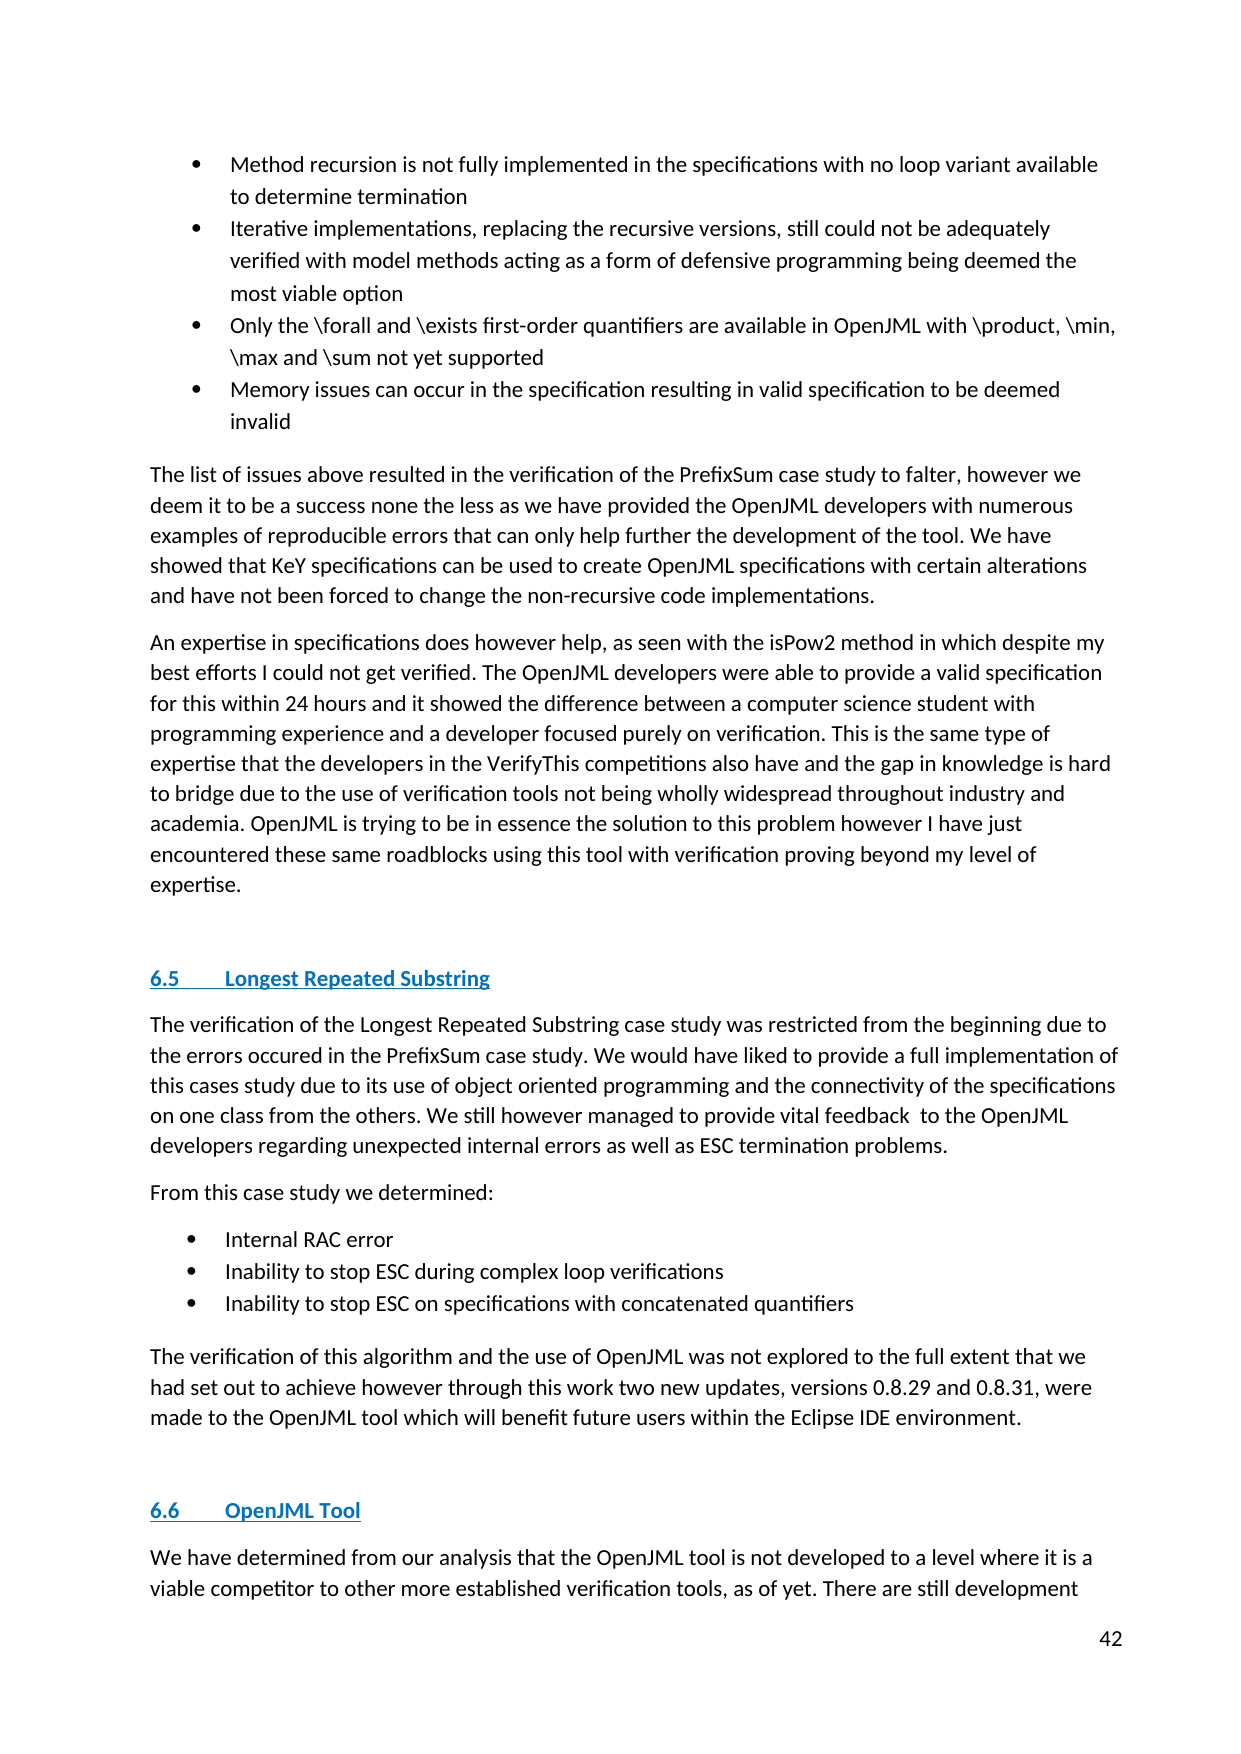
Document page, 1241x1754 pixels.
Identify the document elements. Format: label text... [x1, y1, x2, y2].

text The verification of this algorithm and the use of OpenJML was not explored to the full extent that we had set out to achieve however through this work two new updates, versions 0.8.29 and 0.8.31, were made to the OpenJML tool which will benefit future users within the Eclipse IDE environment. [150, 1342, 1122, 1431]
subtitle 6.6 OpenJML Tool [150, 1497, 1122, 1525]
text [150, 1543, 1122, 1602]
list Iterative implementations, replacing the recursive versions, still could not be adequately verified with model methods acting as a form of defensive programming being deemed the most viable option [192, 214, 1122, 307]
text The verification of the Longest Repeated Substring case study was restricted from the beginning due to the errors occured in the PrefixSum case study. We would have liked to provide a full implementation of this cases study due to its use of object oriented programming and the connectivity of the specifications on one class from the others. We still however managed to provide vital feedback to the OpenJML developers regarding unexpected internal errors as well as ESC termination problems. [150, 1011, 1122, 1159]
list Inability to stop ESC on specifications with concatenated quantifiers [187, 1289, 1122, 1317]
list Inability to stop ESC during complex loop verifications [187, 1257, 1122, 1285]
text The list of issues above resulted in the verification of the PrefixSum case study to falter, however we deem it to be a success none the less as we have provided the OpenJML developers with numerous examples of reproducible errors that can only help further the development of the tool. We have showed that KeY specifications can be used to create OpenJML specifications with certain alterations and have not been forced to change the non-recursive code implementations. [150, 461, 1122, 609]
text An expertise in specifications does however help, as seen with the isPow2 method in which despite my best efforts I could not get verified. The OpenJML developers were able to provide a valid specification for this within 24 hours and it showed the difference between a computer science student with programming experience and a developer focused purely on verification. This is the same type of expertise that the developers in the VerifyThis competitions also have and the gap in knowledge is hard to bridge due to the use of verification tools not being wholly widespread throughout industry and academia. OpenJML is trying to be in essence the solution to this problem however I have just encountered these same roadblocks using this tool with verification proving beyond my level of expertise. [150, 628, 1122, 898]
list Only the \forall and \exists first-order quantifiers are available in OpenJML with \product, \min, \max and \sum not yet supported [192, 311, 1122, 371]
list Method recursion is not fully implemented in the specifications with no loop variant available to determine termination [192, 150, 1122, 210]
list Internal RAC error [187, 1225, 1122, 1253]
list Memory issues can occur in the specification resulting in valid specification to be deemed invalid [192, 375, 1122, 436]
subtitle 6.5 Longest Repeated Substring [150, 964, 1122, 992]
text From this case study we determined: [150, 1178, 1122, 1206]
